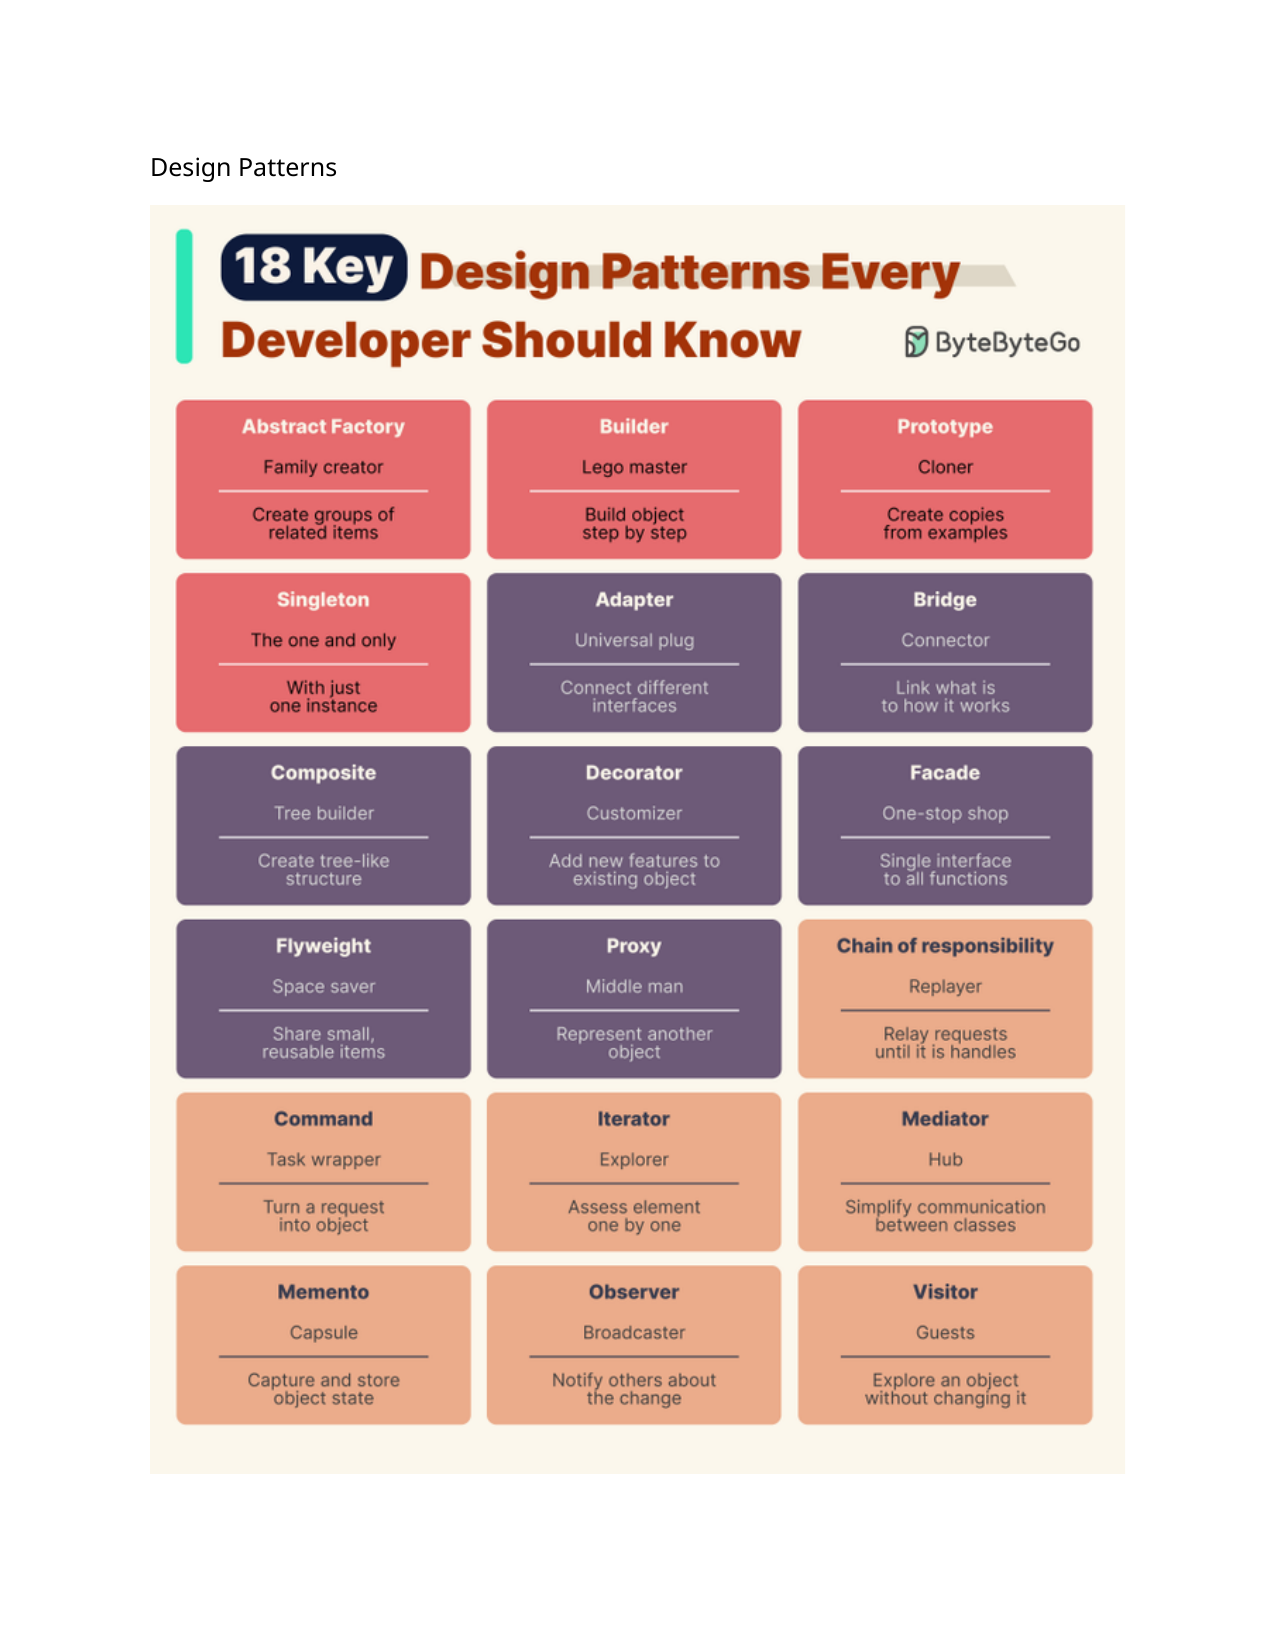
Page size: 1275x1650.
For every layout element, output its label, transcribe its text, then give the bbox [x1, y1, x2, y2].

picture [150, 205, 1125, 1474]
text Design Patterns [150, 150, 1125, 184]
